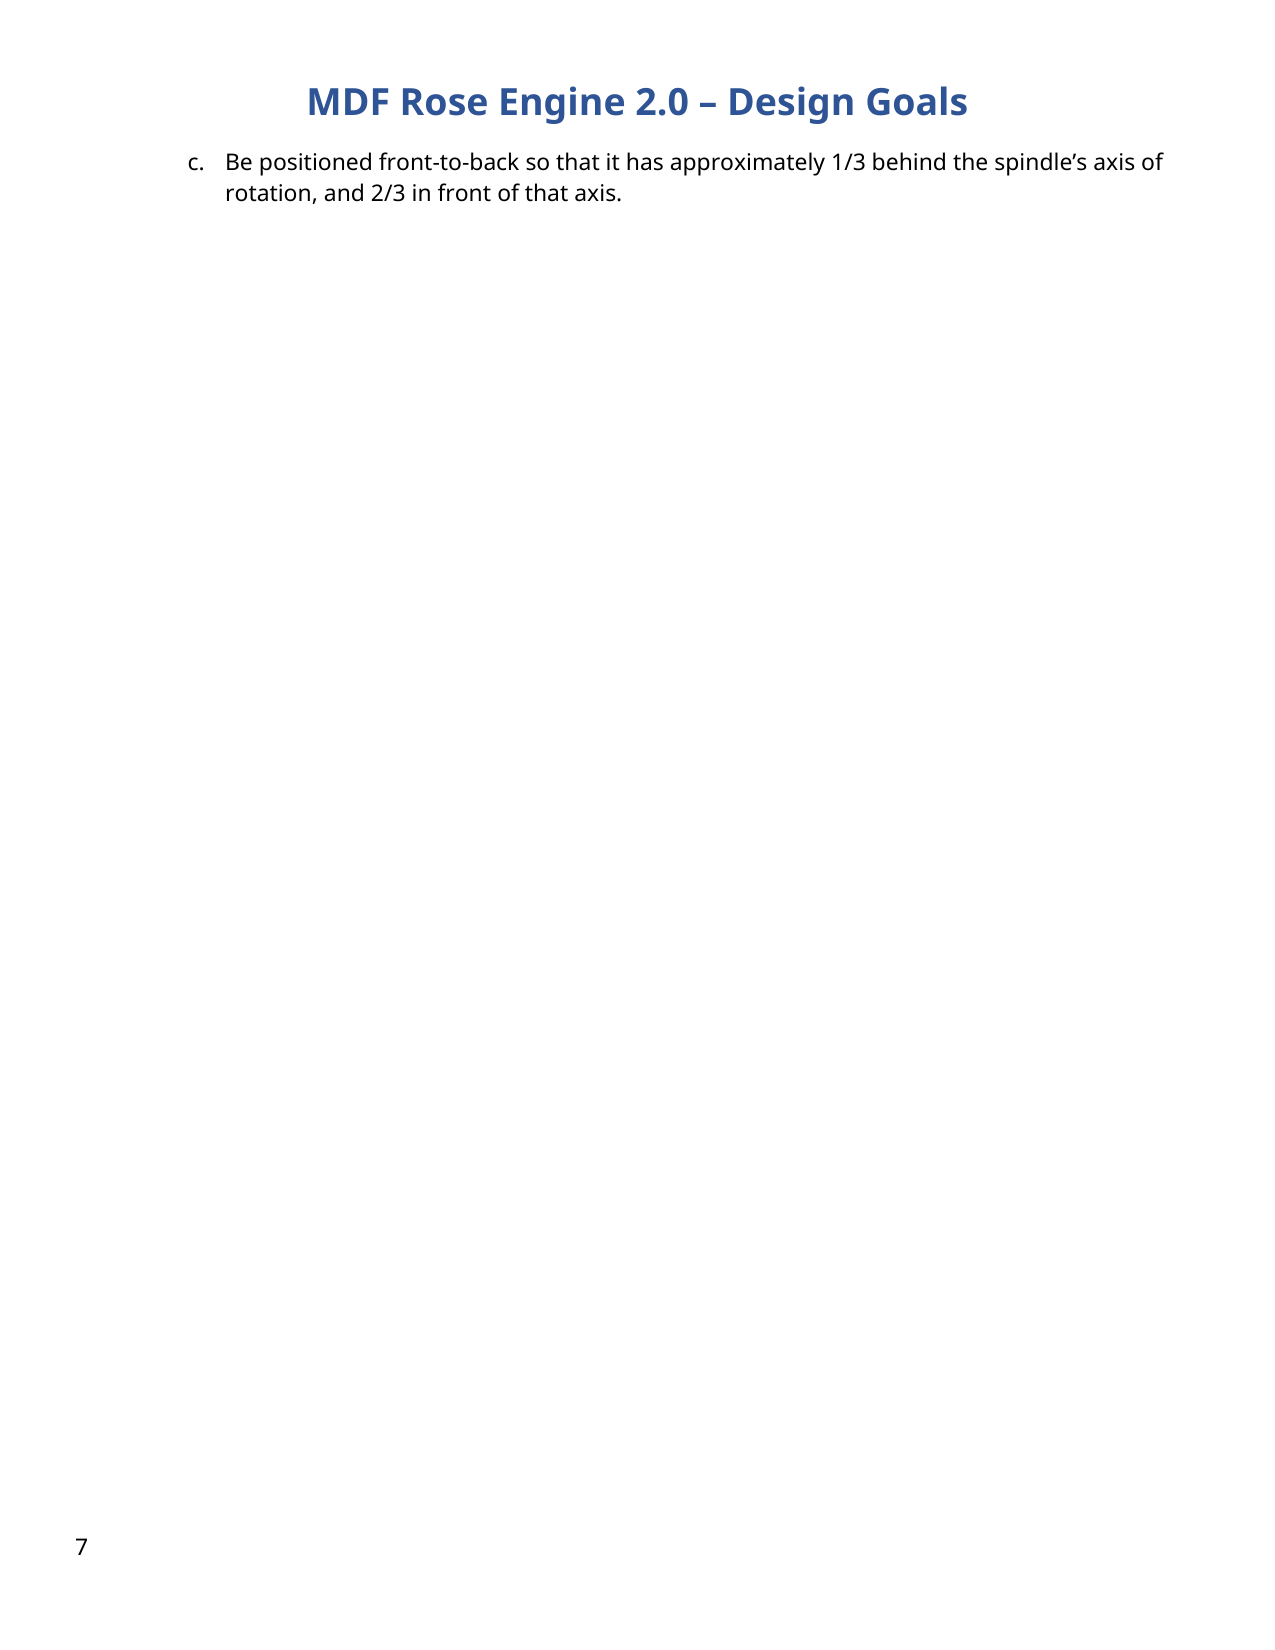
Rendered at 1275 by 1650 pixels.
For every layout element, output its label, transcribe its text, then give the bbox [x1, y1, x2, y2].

list Be positioned front-to-back so that it has approximately 1/3 behind the spindle’s axis of rotation, and 2/3 in front of that axis. [187, 146, 1200, 209]
